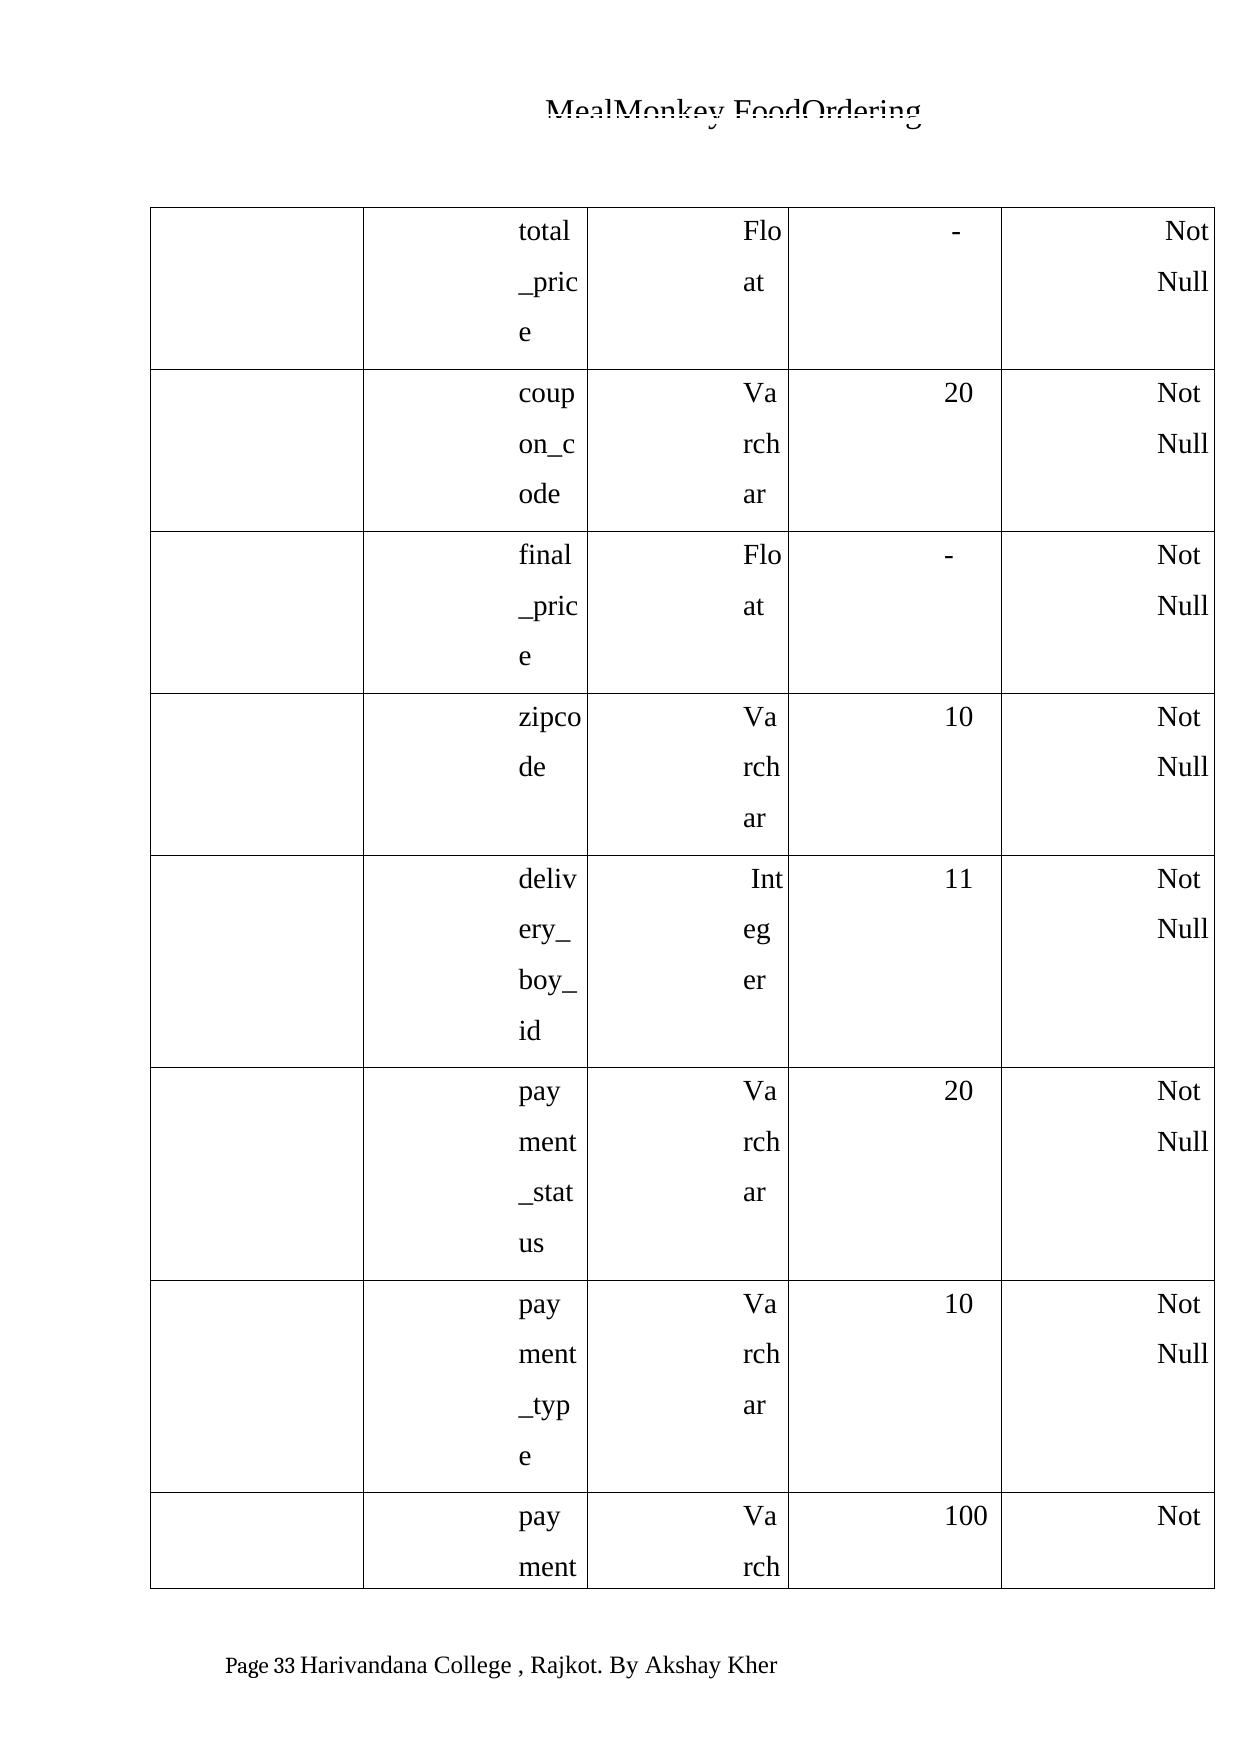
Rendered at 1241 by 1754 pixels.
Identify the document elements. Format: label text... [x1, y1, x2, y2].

table_cell Not Null [1002, 208, 1214, 369]
table_cell Not Null [1002, 1068, 1214, 1279]
table_cell [151, 856, 363, 1067]
table_cell Integer [588, 856, 788, 1067]
table_cell Varchar [588, 1493, 788, 1588]
table_cell Varchar [588, 694, 788, 854]
table_cell 100 [789, 1493, 1001, 1588]
table_cell total_price [364, 208, 587, 369]
table_cell 11 [789, 856, 1001, 1067]
table_cell Not Null [1002, 370, 1214, 531]
table_cell delivery_boy_id [364, 856, 587, 1067]
table_cell Varchar [588, 1281, 788, 1492]
table_cell Float [588, 208, 788, 369]
table_cell [151, 1281, 363, 1492]
table_cell payment_id [364, 1493, 587, 1588]
table_cell Not Null [1002, 856, 1214, 1067]
table_cell [151, 1493, 363, 1588]
table_cell 10 [789, 1281, 1001, 1492]
table_cell coupon_code [364, 370, 587, 531]
table_cell 10 [789, 694, 1001, 854]
table_cell Not Null [1002, 532, 1214, 693]
table_cell [151, 532, 363, 693]
table_cell - [789, 208, 1001, 369]
table_cell Not Null [1002, 694, 1214, 854]
table_cell [151, 370, 363, 531]
table_cell - [789, 532, 1001, 693]
table_cell Not Null [1002, 1281, 1214, 1492]
table_cell 20 [789, 1068, 1001, 1279]
table_cell zipcode [364, 694, 587, 854]
table_cell 20 [789, 370, 1001, 531]
table_cell [151, 694, 363, 854]
table_cell [151, 1068, 363, 1279]
table_cell payment_type [364, 1281, 587, 1492]
table_cell payment_status [364, 1068, 587, 1279]
table_cell [151, 208, 363, 369]
table_cell Not Null [1002, 1493, 1214, 1588]
table_cell Varchar [588, 1068, 788, 1279]
table_cell final_price [364, 532, 587, 693]
table_cell Varchar [588, 370, 788, 531]
table_cell Float [588, 532, 788, 693]
